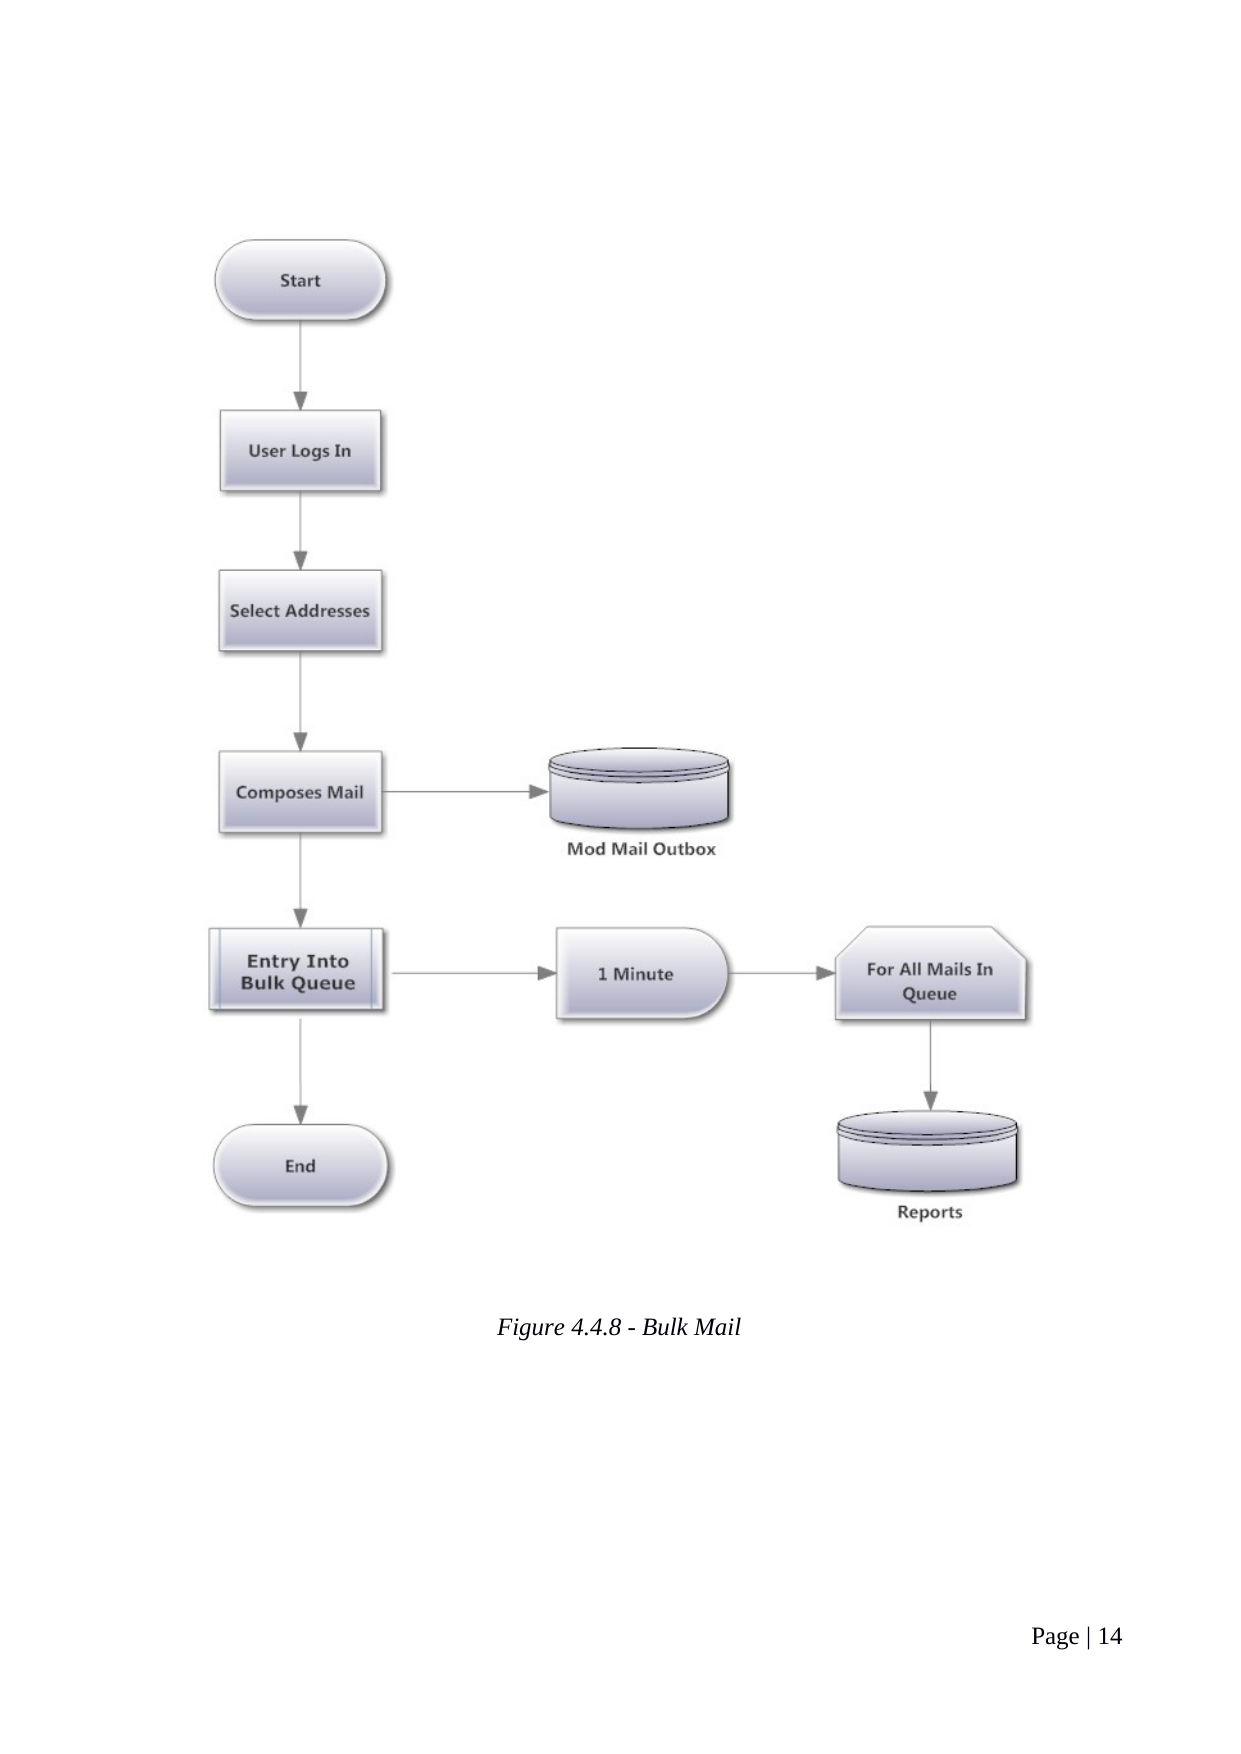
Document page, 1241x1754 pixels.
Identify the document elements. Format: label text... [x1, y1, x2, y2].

picture [202, 233, 1039, 1229]
